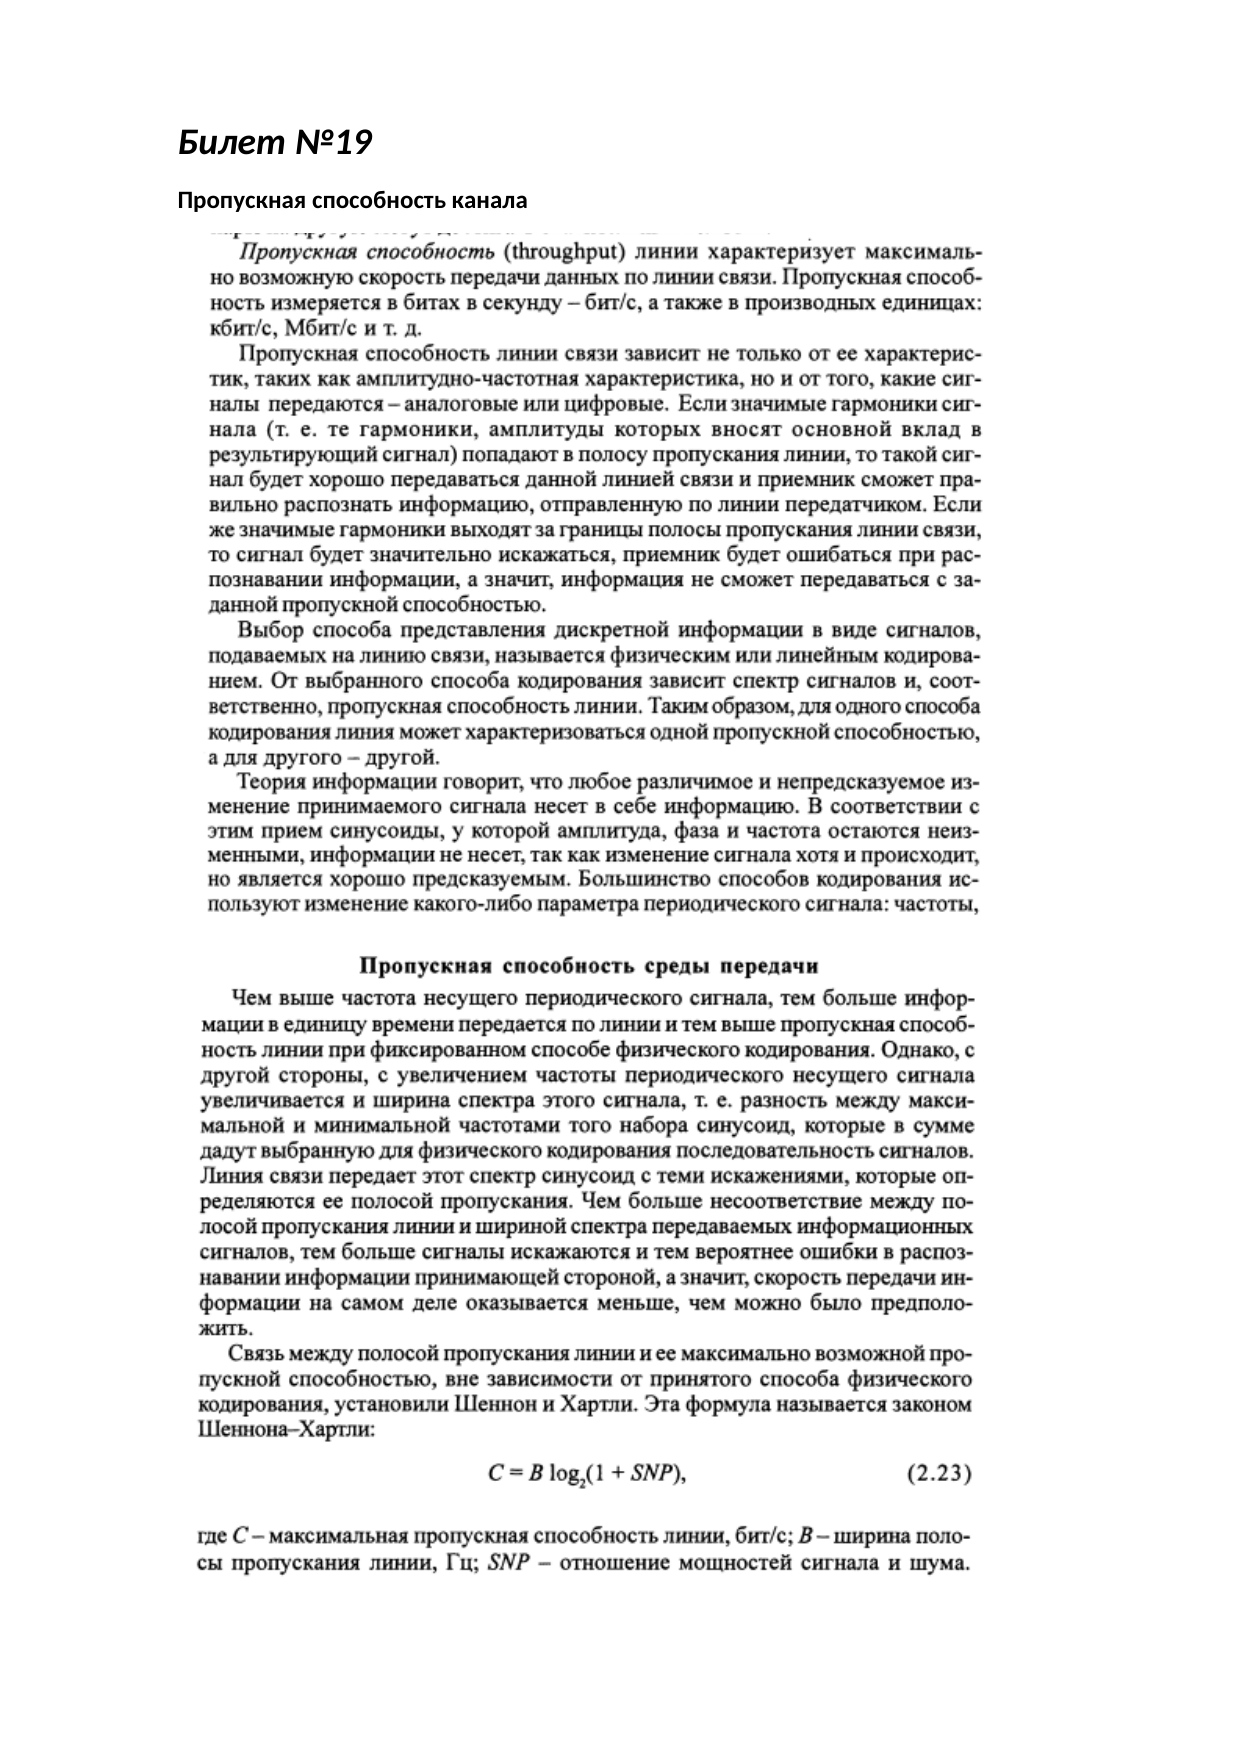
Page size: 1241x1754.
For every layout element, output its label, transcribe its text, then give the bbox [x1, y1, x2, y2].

text Пропускная способность канала [177, 184, 1152, 215]
picture [177, 945, 1003, 1589]
picture [177, 233, 1017, 926]
text Билет №19 [177, 118, 1152, 164]
